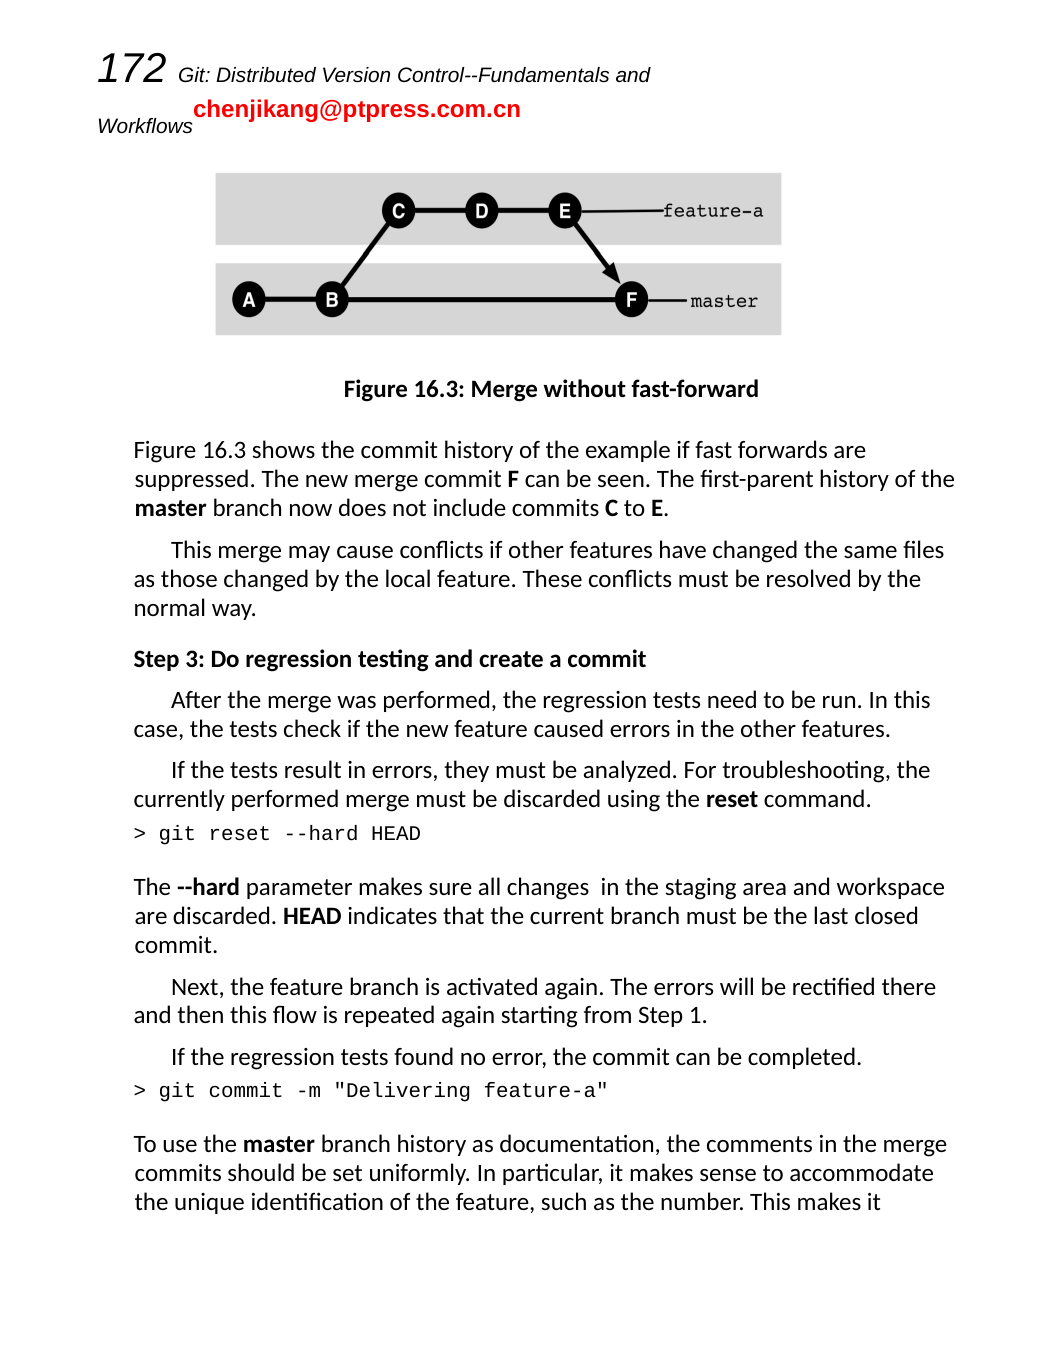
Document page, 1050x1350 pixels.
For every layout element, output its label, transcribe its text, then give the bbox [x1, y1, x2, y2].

text If the regression tests found no error, the commit can be completed. [133, 1042, 958, 1071]
subtitle Step 3: Do regression testing and create a commit [133, 643, 917, 674]
text > git reset --hard HEAD [133, 823, 950, 846]
text If the tests result in errors, they must be analyzed. For troubleshooting, the currently performed merge must be discarded using the reset command. [133, 756, 958, 814]
text > git commit -m "Delivering feature-a" [133, 1080, 950, 1104]
text Figure 16.3 shows the commit history of the example if fast forwards are suppressed. The new merge commit F can be seen. The first-parent history of the master branch now does not include commits C to E. [133, 436, 958, 523]
text This merge may cause conflicts if other features have changed the same files as those changed by the local feature. These conflicts must be resolved by the normal way. [133, 535, 958, 622]
picture [213, 150, 802, 358]
text The --hard parameter makes sure all changes in the staging area and workspace are discarded. HEAD indicates that the current branch must be the last closed commit. [133, 872, 958, 959]
text Next, the feature branch is activated again. The errors will be rectified there and then this flow is repeated again starting from Step 1. [133, 972, 958, 1030]
subtitle Figure 16.3: Merge without fast-forward [203, 373, 900, 403]
text After the merge was performed, the regression tests need to be run. In this case, the tests check if the new feature caused errors in the other features. [133, 685, 958, 743]
